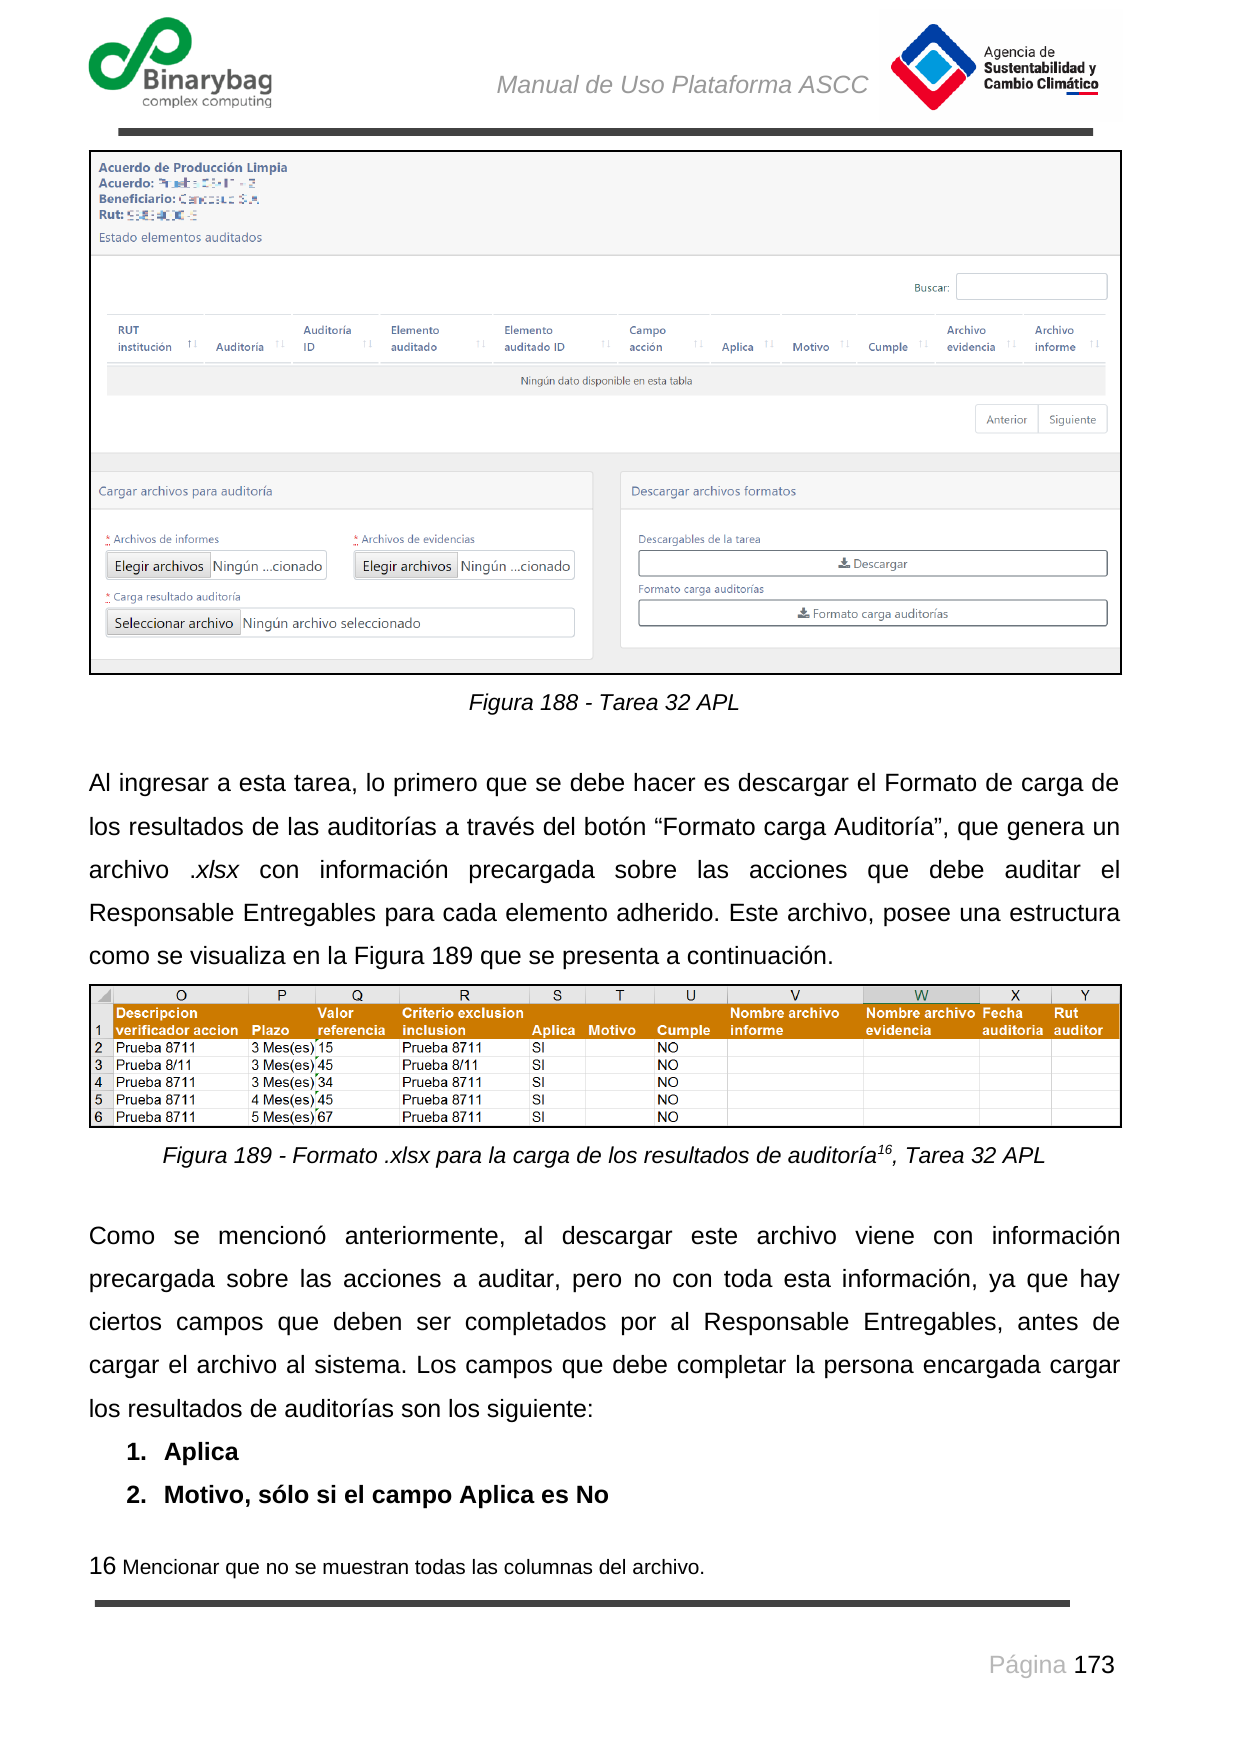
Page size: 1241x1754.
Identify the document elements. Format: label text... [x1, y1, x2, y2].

picture [91, 986, 1120, 1126]
picture [878, 9, 1123, 122]
picture [118, 128, 1094, 136]
text Figura 188 - Tarea 32 APL [88, 689, 1122, 716]
text Al ingresar a esta tarea, lo primero que se debe hacer es descargar el Formato de carga de los resultados de las auditorías a través del botón “Formato carga Auditoría”, que genera un archivo .xlsx con información precargada sobre las acciones que debe auditar el Responsable Entregables para cada elemento adherido. Este archivo, posee una estructura como se visualiza en la Figura 189 que se presenta a continuación. [88, 768, 1122, 969]
text Como se mencionó anteriormente, al descargar este archivo viene con información precargada sobre las acciones a auditar, pero no con toda esta información, ya que hay ciertos campos que deben ser completados por al Responsable Entregables, antes de cargar el archivo al sistema. Los campos que debe completar la persona encargada cargar los resultados de auditorías son los siguiente: [88, 1221, 1122, 1422]
picture [94, 1600, 1070, 1607]
picture [88, 17, 272, 108]
text Figura 189 - Formato .xlsx para la carga de los resultados de auditoría, Tarea 32 APL [88, 1142, 1122, 1168]
picture [91, 152, 1120, 673]
list Motivo, sólo si el campo Aplica es No [126, 1480, 1122, 1508]
list Aplica [126, 1437, 1122, 1465]
